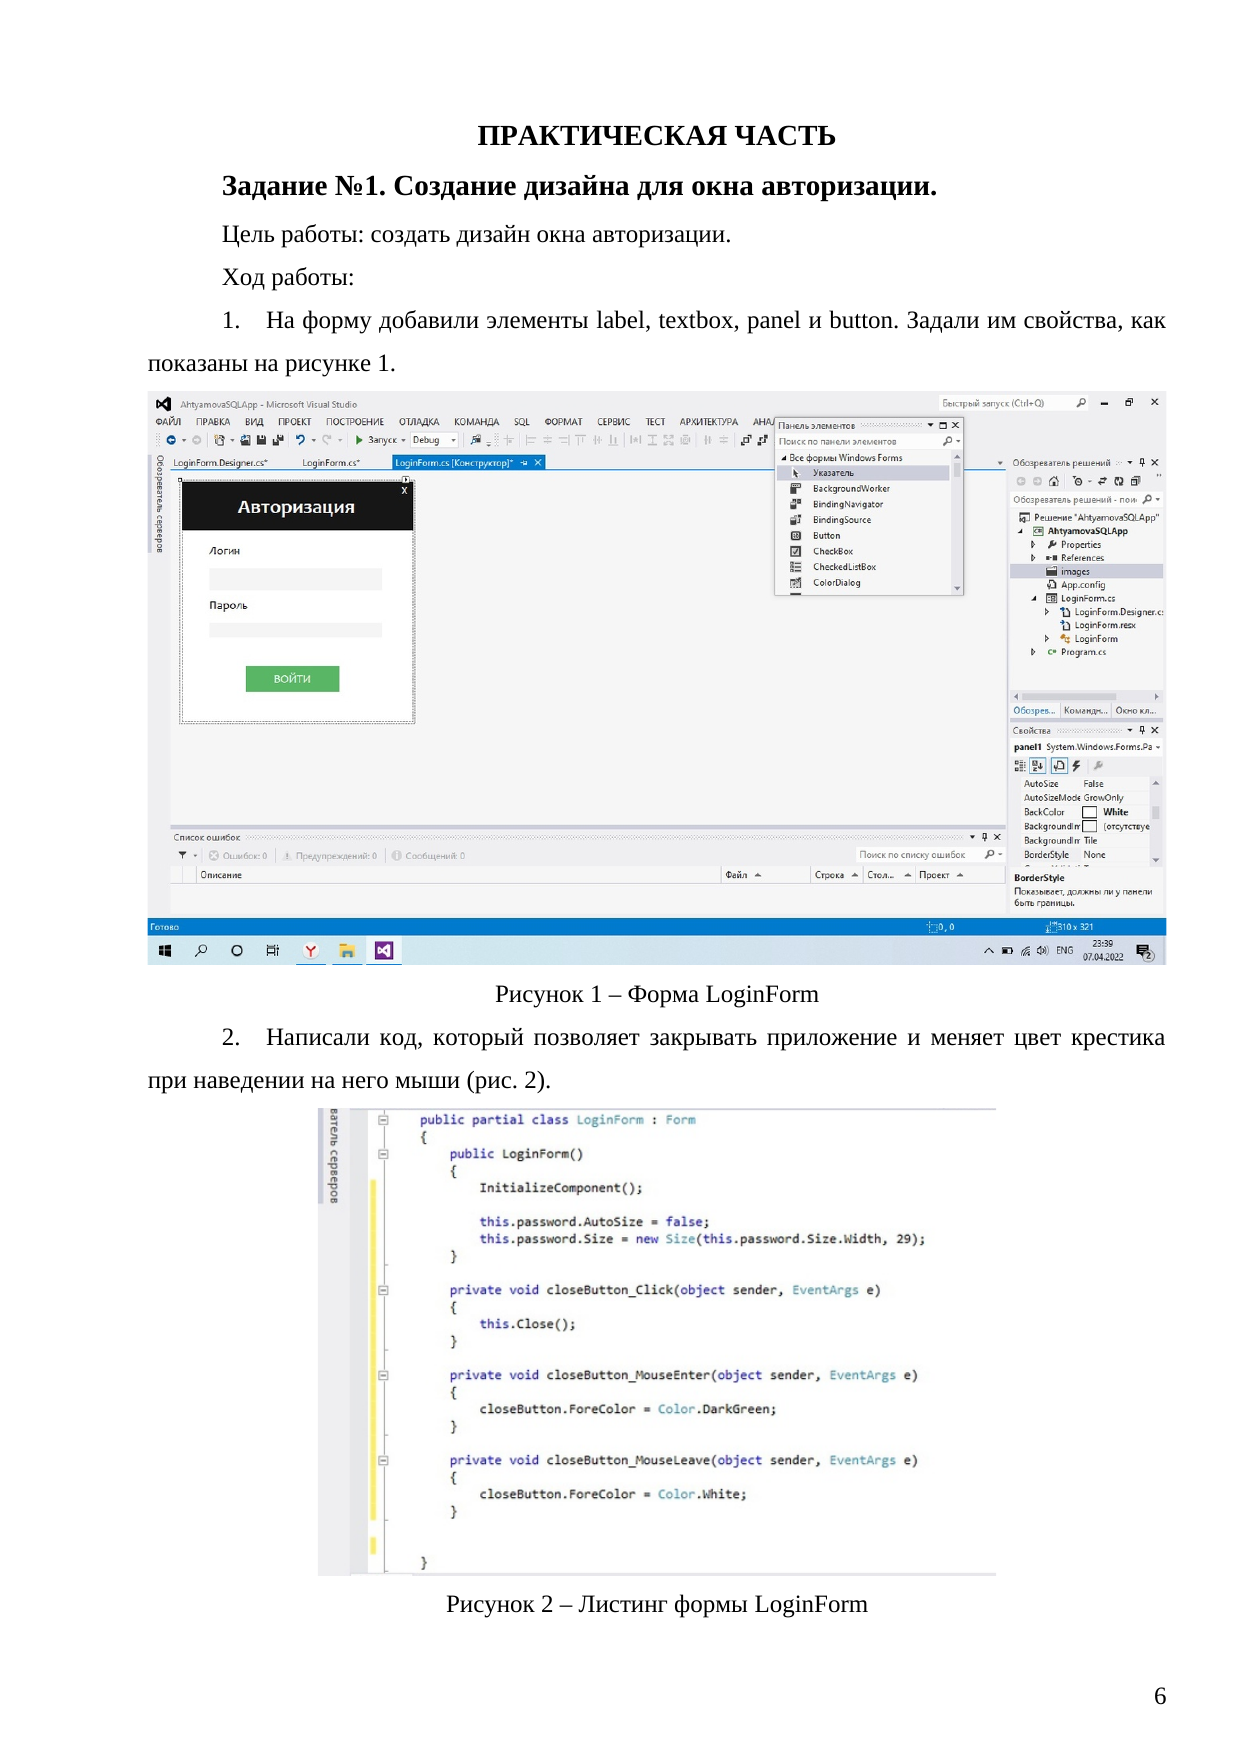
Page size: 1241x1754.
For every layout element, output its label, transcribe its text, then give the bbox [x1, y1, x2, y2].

list Рисунок 1 – Форма LoginForm [148, 979, 1166, 1007]
list На форму добавили элементы label, textbox, panel и button. Задали им свойства, как показаны на рисунке 1. [148, 305, 1166, 377]
picture [147, 391, 1167, 965]
subtitle ПРАКТИЧЕСКАЯ ЧАСТЬ [148, 118, 1166, 152]
text Задание №1. Создание дизайна для окна авторизации. [148, 168, 1166, 202]
picture [317, 1108, 997, 1576]
list Написали код, который позволяет закрывать приложение и меняет цвет крестика при наведении на него мыши (рис. 2). [148, 1022, 1166, 1094]
text Ход работы: [148, 262, 1166, 291]
list Рисунок 2 – Листинг формы LoginForm [148, 1589, 1166, 1618]
text Цель работы: создать дизайн окна авторизации. [148, 219, 1166, 247]
